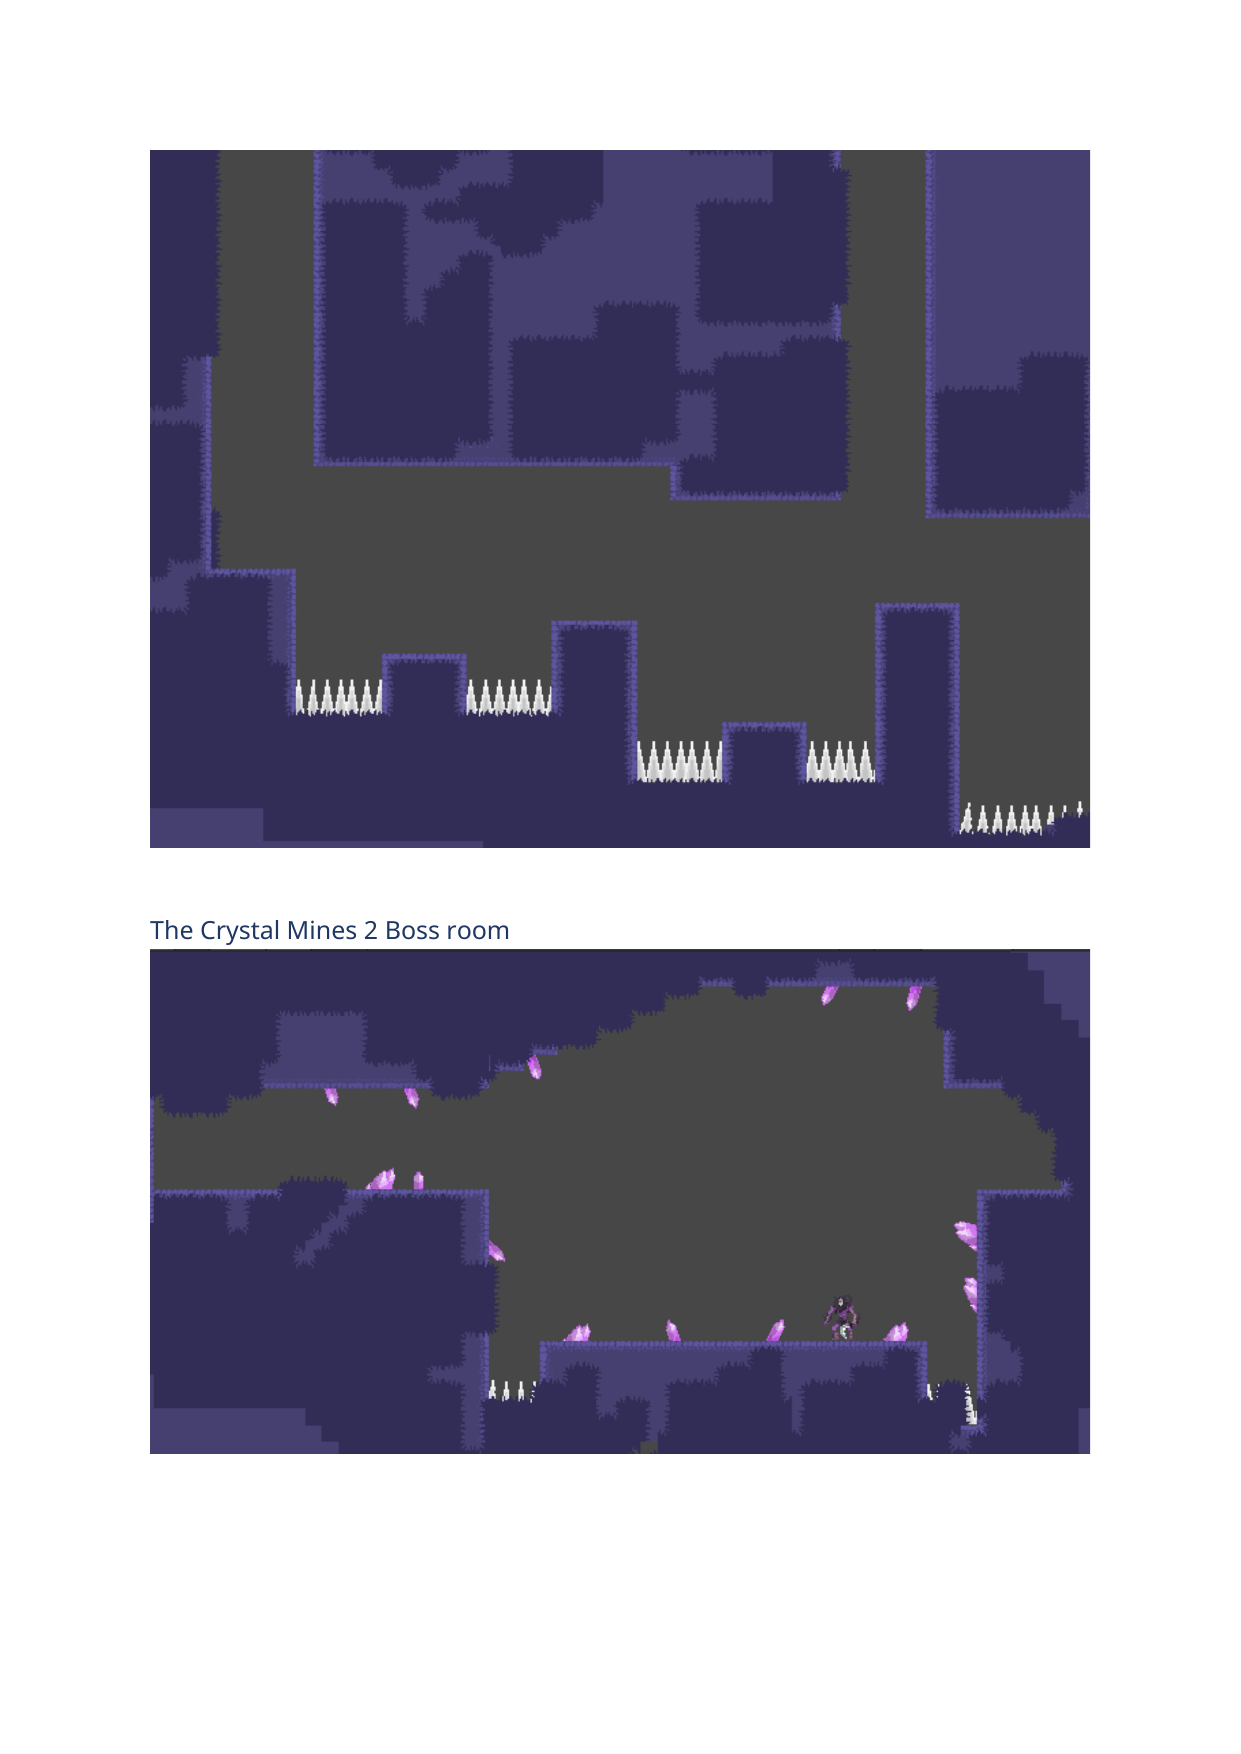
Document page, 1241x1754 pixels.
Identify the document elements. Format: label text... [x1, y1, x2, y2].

picture [150, 949, 1091, 1454]
picture [150, 150, 1091, 848]
subtitle The Crystal Mines 2 Boss room [150, 913, 1090, 947]
